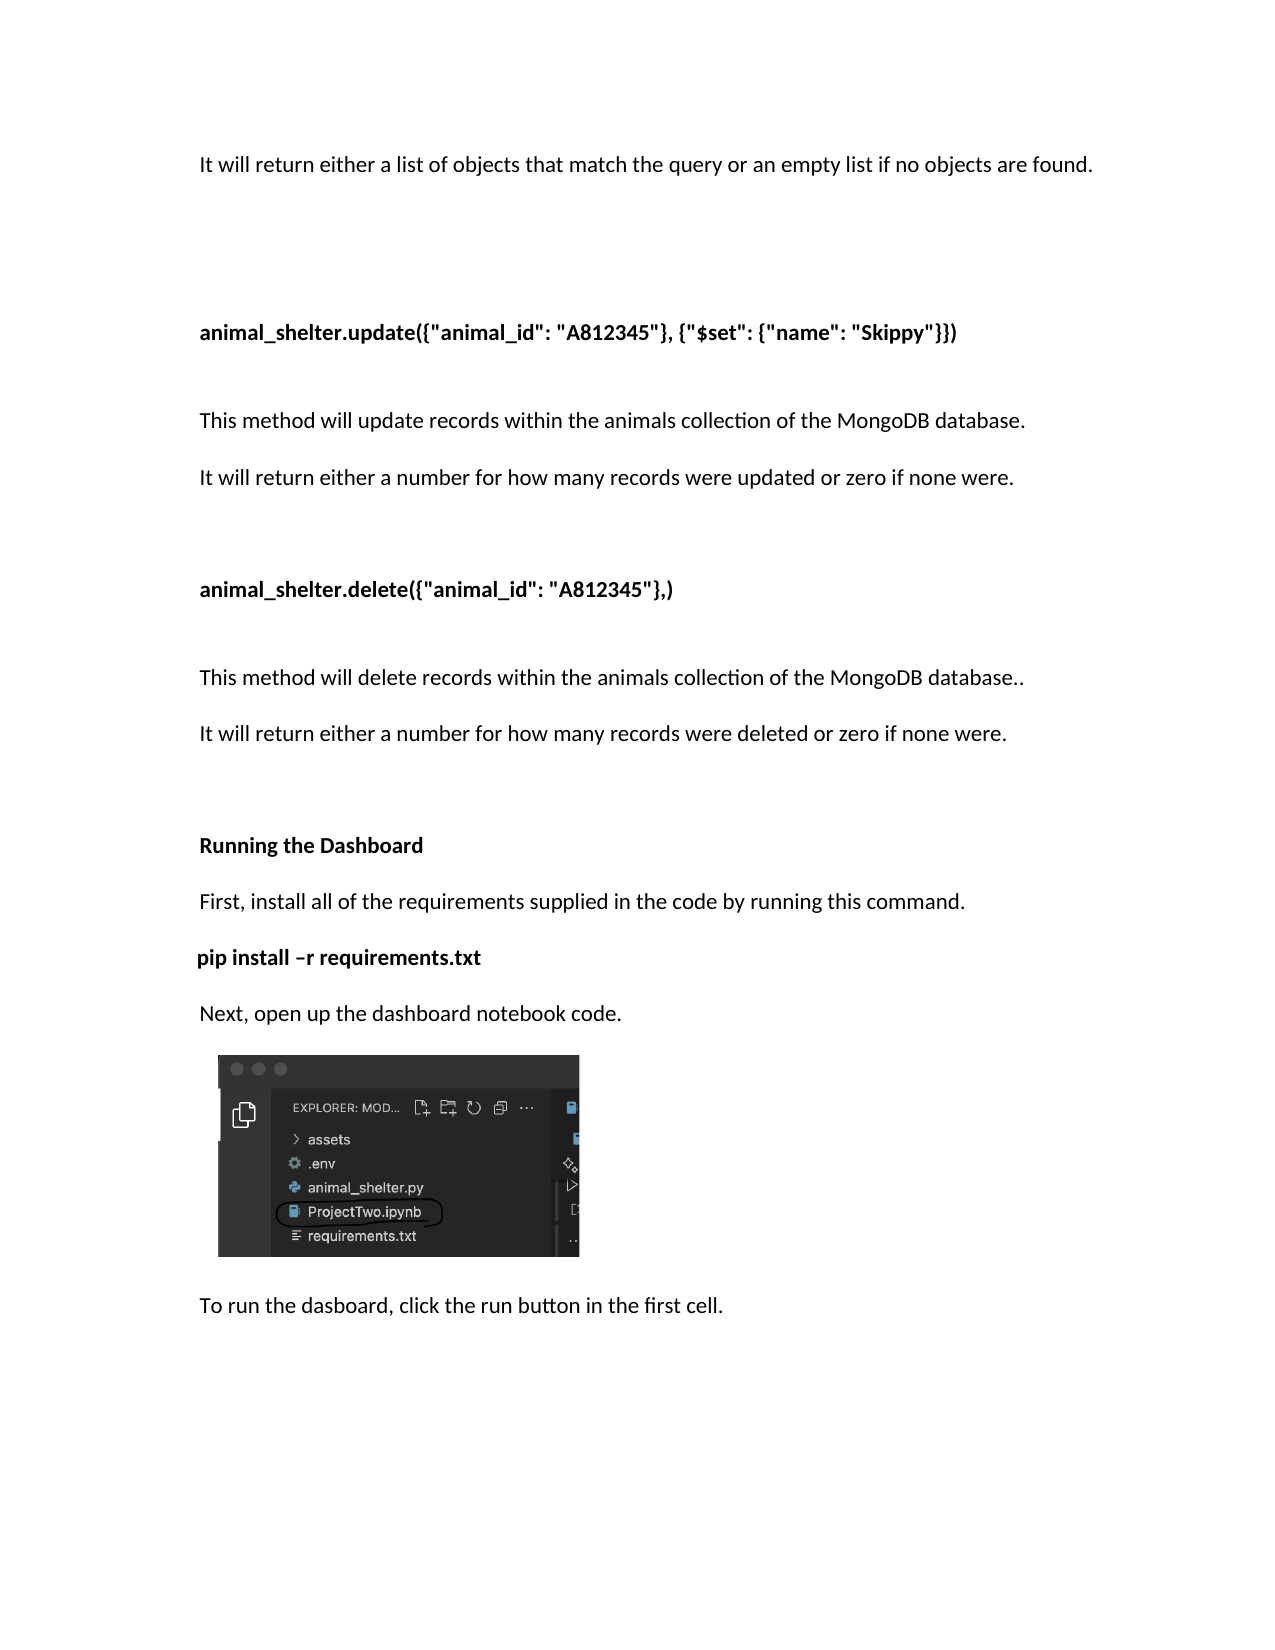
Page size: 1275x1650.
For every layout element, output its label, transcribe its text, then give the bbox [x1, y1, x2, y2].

text It will return either a number for how many records were updated or zero if none were. [150, 463, 1125, 491]
text Next, open up the dashboard notebook code. [150, 999, 1125, 1028]
text animal_shelter.update({"animal_id": "A812345"}, {"$set": {"name": "Skippy"}}) [150, 318, 1125, 346]
text This method will update records within the animals collection of the MongoDB database. [150, 407, 1125, 435]
text First, install all of the requirements supplied in the code by running this command. pip install –r requirements.txt [150, 887, 1125, 972]
text It will return either a list of objects that match the query or an empty list if no objects are found. [150, 150, 1125, 178]
text To run the dasboard, click the run button in the first cell. [150, 1291, 1125, 1319]
text It will return either a number for how many records were deleted or zero if none were. [150, 719, 1125, 747]
text animal_shelter.delete({"animal_id": "A812345"},) [150, 575, 1125, 603]
text Running the Dashboard [150, 831, 1125, 859]
text This method will delete records within the animals collection of the MongoDB database.. [150, 663, 1125, 691]
